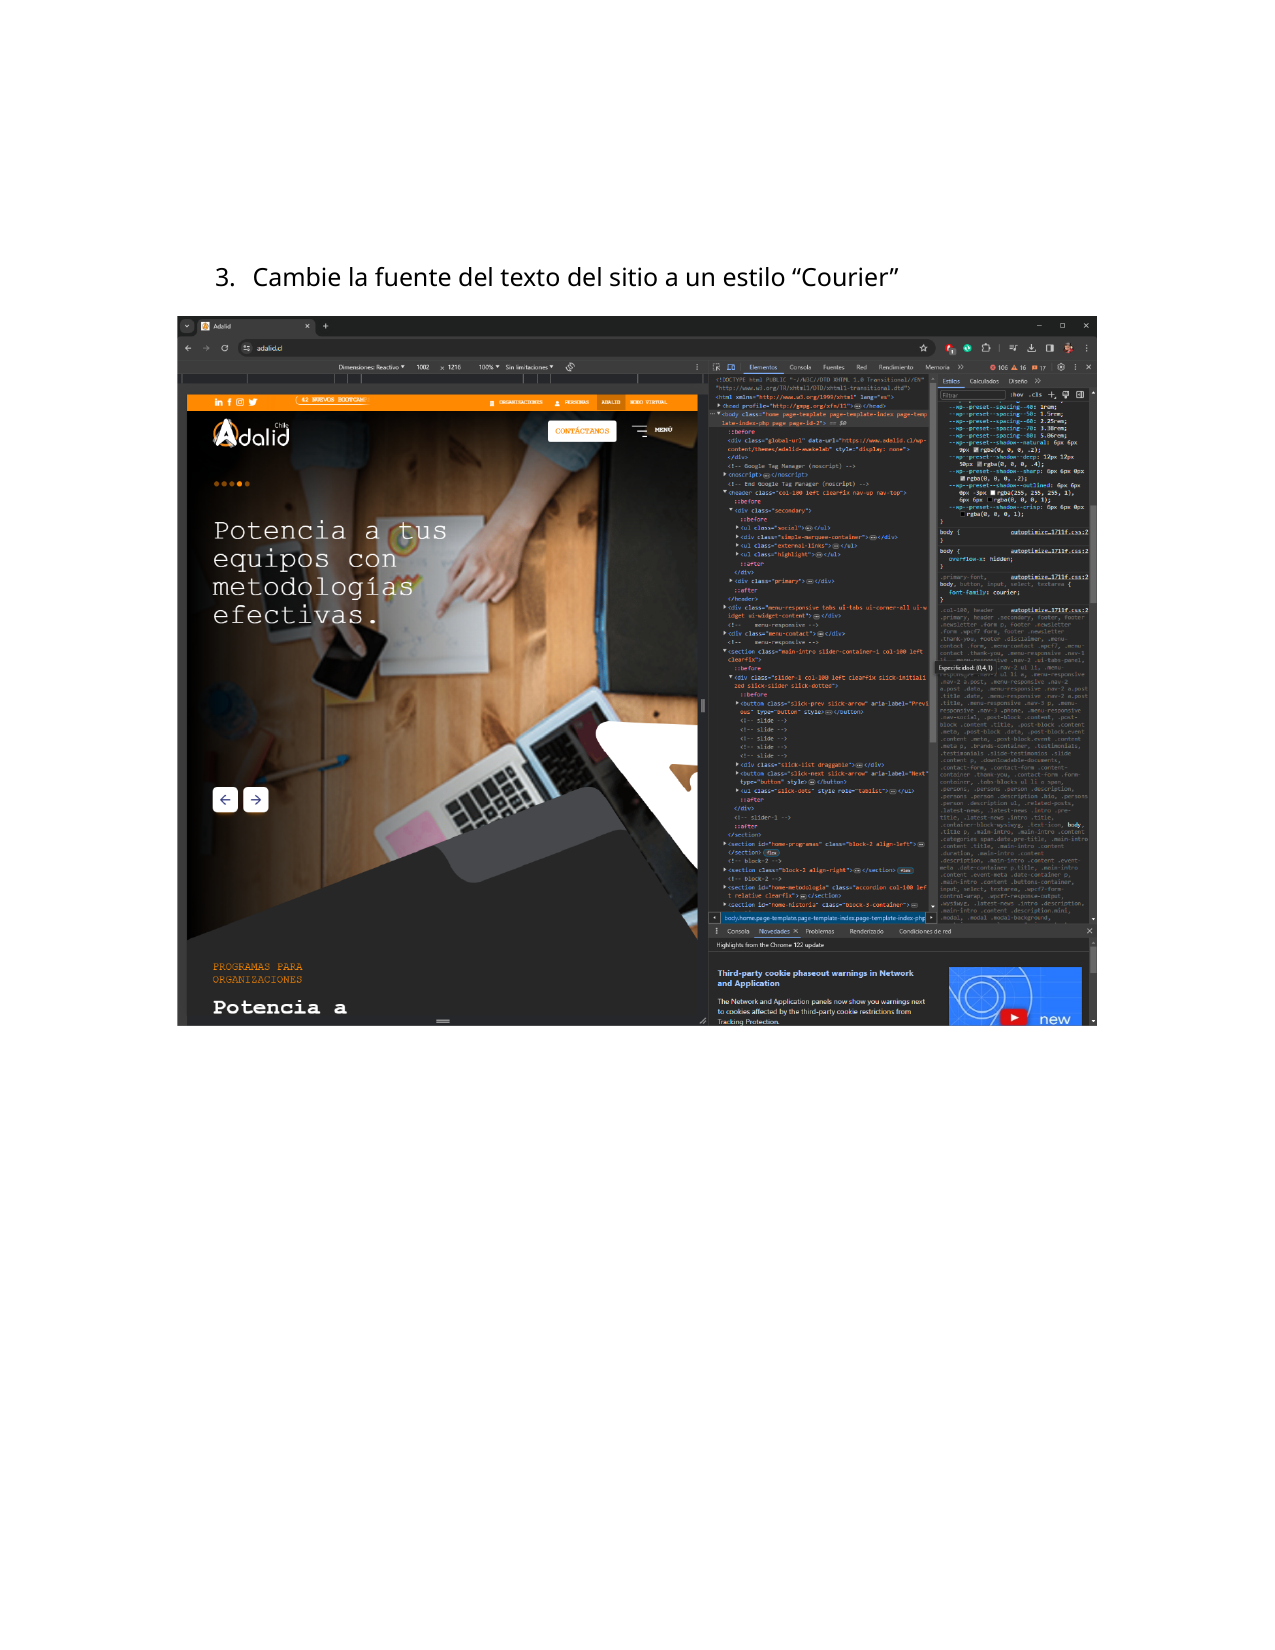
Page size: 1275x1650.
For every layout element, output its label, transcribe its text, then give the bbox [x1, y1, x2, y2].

list Cambie la fuente del texto del sitio a un estilo “Courier” [215, 259, 1098, 293]
picture [177, 316, 1097, 1026]
